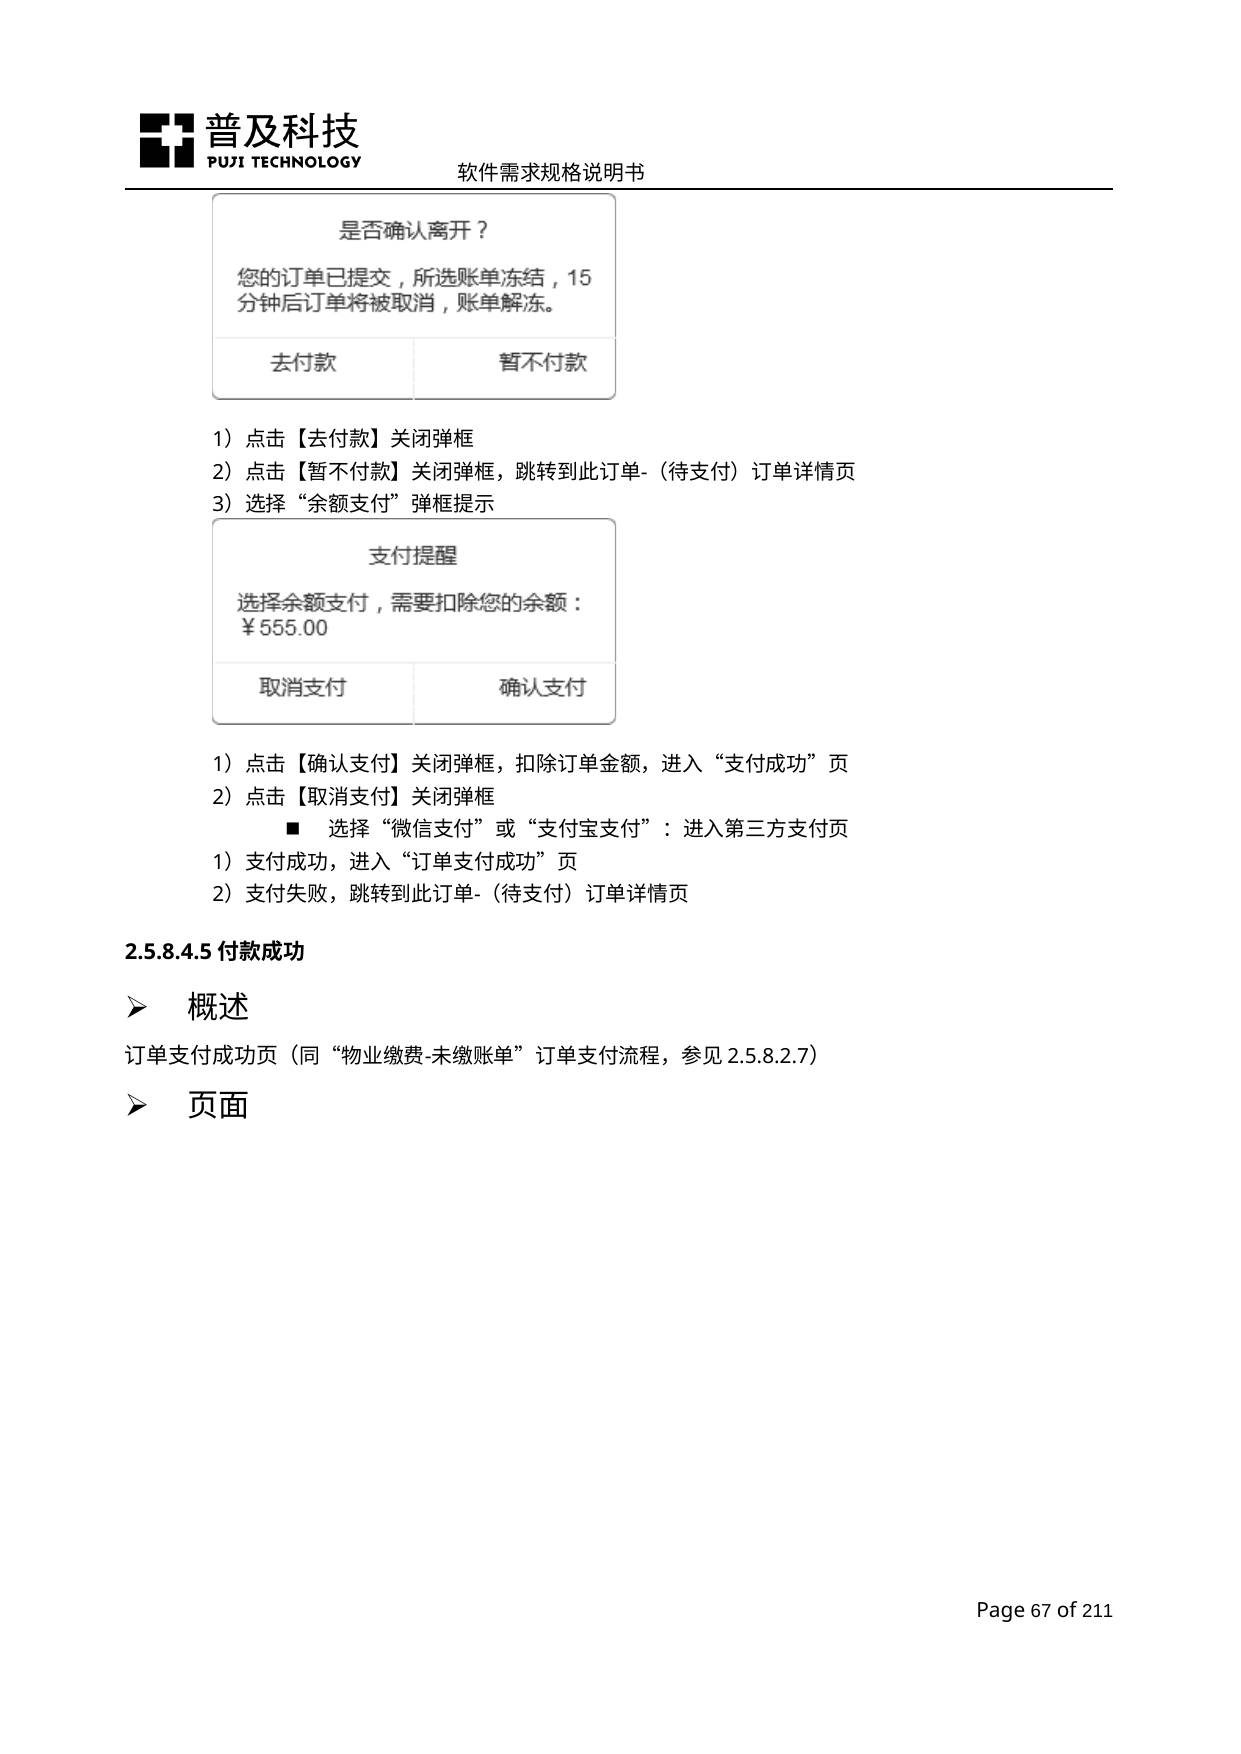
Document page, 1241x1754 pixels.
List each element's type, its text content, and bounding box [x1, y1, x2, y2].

picture [124, 103, 365, 180]
list 概述 [124, 973, 1113, 1038]
list 1）点击【去付款】关闭弹框 [212, 421, 1113, 454]
text 订单支付成功页（同“物业缴费-未缴账单”订单支付流程，参见2.5.8.2.7） [124, 1038, 1113, 1070]
list 页面 [124, 1070, 1113, 1135]
list 2）支付失败，跳转到此订单-（待支付）订单详情页 [212, 876, 1113, 909]
list 2）点击【取消支付】关闭弹框 [212, 779, 1113, 811]
picture [212, 518, 617, 725]
subtitle 付款成功 [124, 934, 1092, 966]
list 选择“微信支付”或“支付宝支付”：进入第三方支付页 [285, 811, 1113, 844]
list 2）点击【暂不付款】关闭弹框，跳转到此订单-（待支付）订单详情页 [212, 454, 1113, 486]
list 3）选择“余额支付”弹框提示 [212, 486, 1113, 519]
picture [212, 193, 617, 400]
list 1）点击【确认支付】关闭弹框，扣除订单金额，进入“支付成功”页 [212, 746, 1113, 779]
list 1）支付成功，进入“订单支付成功”页 [212, 844, 1113, 876]
